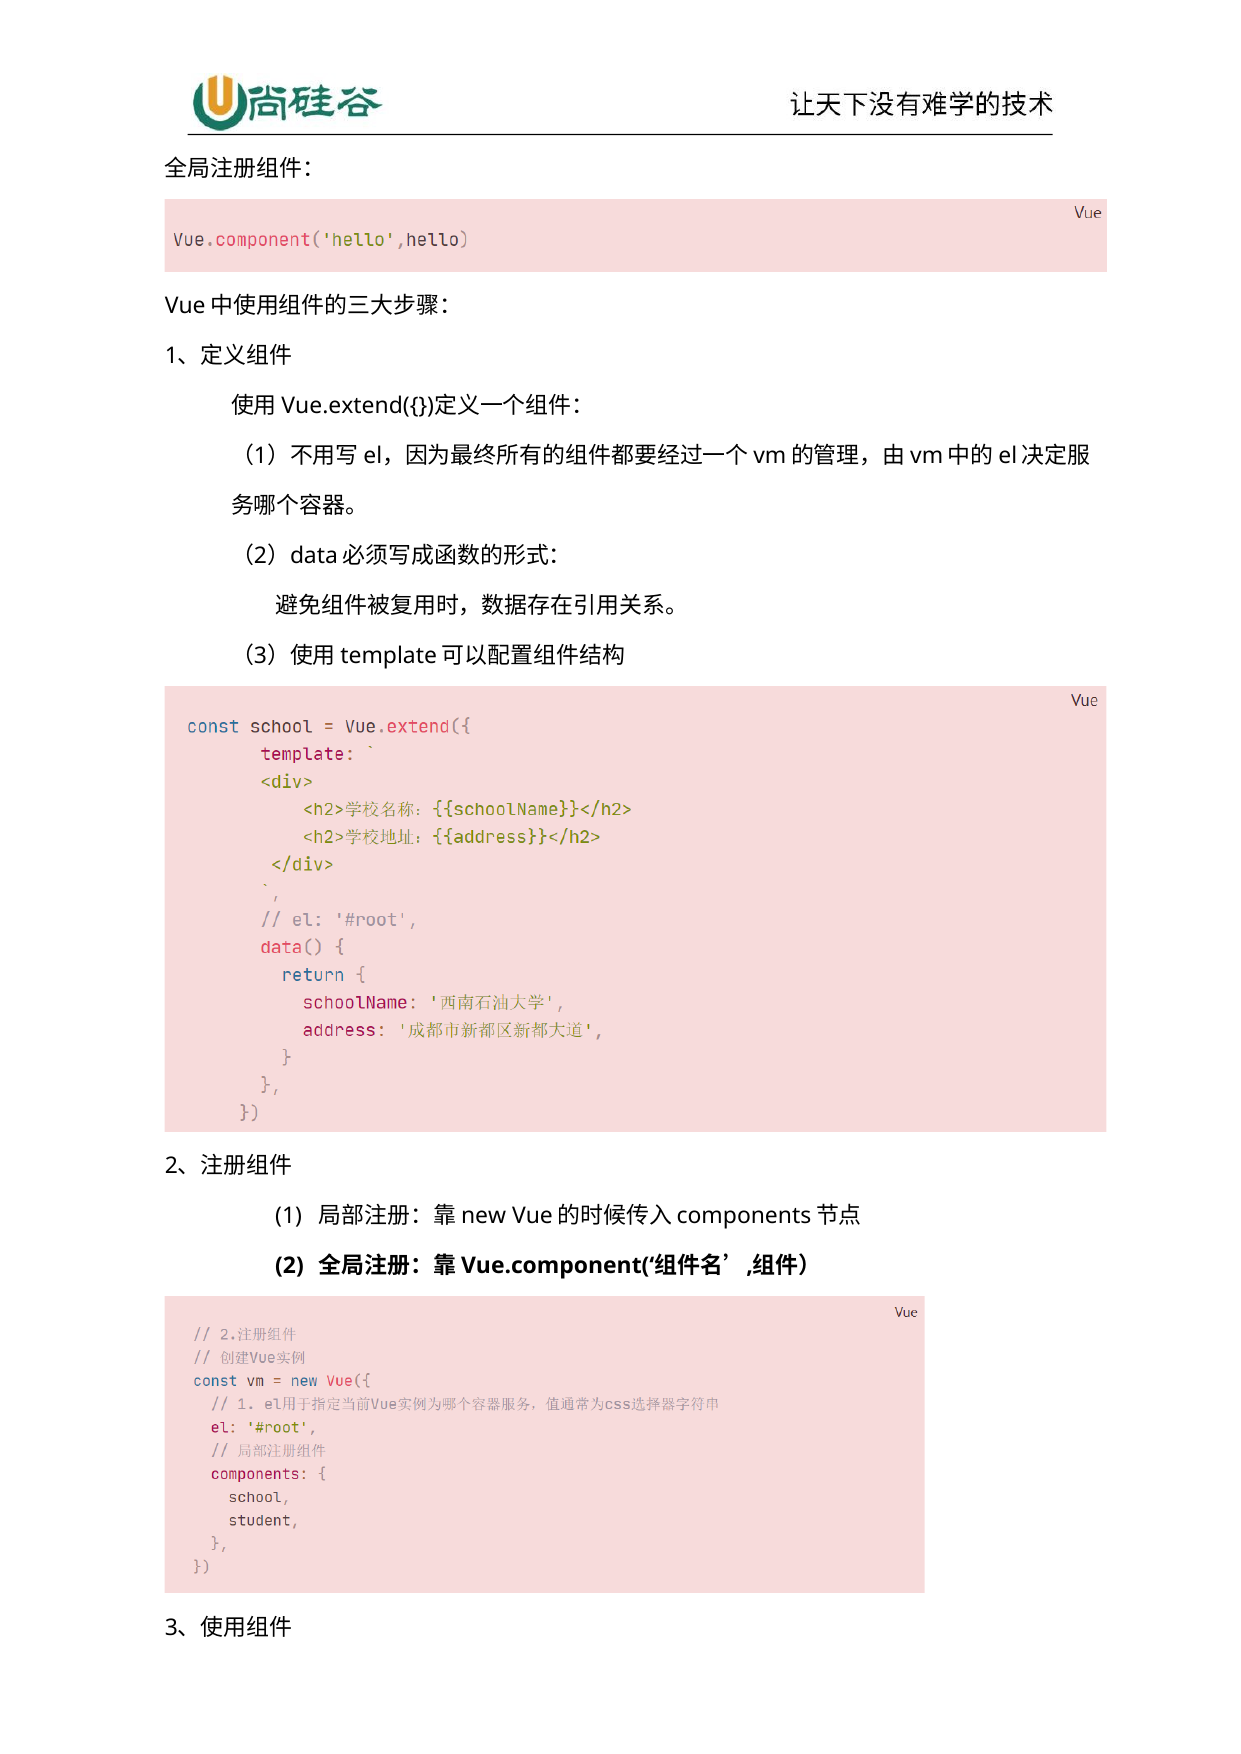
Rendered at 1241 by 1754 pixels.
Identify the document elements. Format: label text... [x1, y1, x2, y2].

list 全局注册：靠Vue.component(‘组件名’,组件） [275, 1247, 1107, 1280]
list （2）data必须写成函数的形式： [231, 537, 1107, 570]
list （3）使用template可以配置组件结构 [231, 636, 1107, 670]
list （1）不用写el，因为最终所有的组件都要经过一个vm的管理，由vm中的el决定服务哪个容器。 [231, 437, 1107, 520]
list 全局注册组件： [164, 150, 1107, 183]
list 避免组件被复用时，数据存在引用关系。 [231, 587, 1107, 620]
list 使用Vue.extend({})定义一个组件： [231, 387, 1107, 420]
picture [164, 199, 1107, 272]
list 使用组件 [164, 1609, 1107, 1642]
list 定义组件 [164, 337, 1107, 370]
list 局部注册：靠new Vue的时候传入components节点 [275, 1197, 1107, 1230]
list 注册组件 [164, 1147, 1107, 1180]
list Vue中使用组件的三大步骤： [164, 287, 1107, 320]
picture [190, 73, 1056, 132]
picture [164, 686, 1107, 1132]
picture [164, 1296, 925, 1593]
